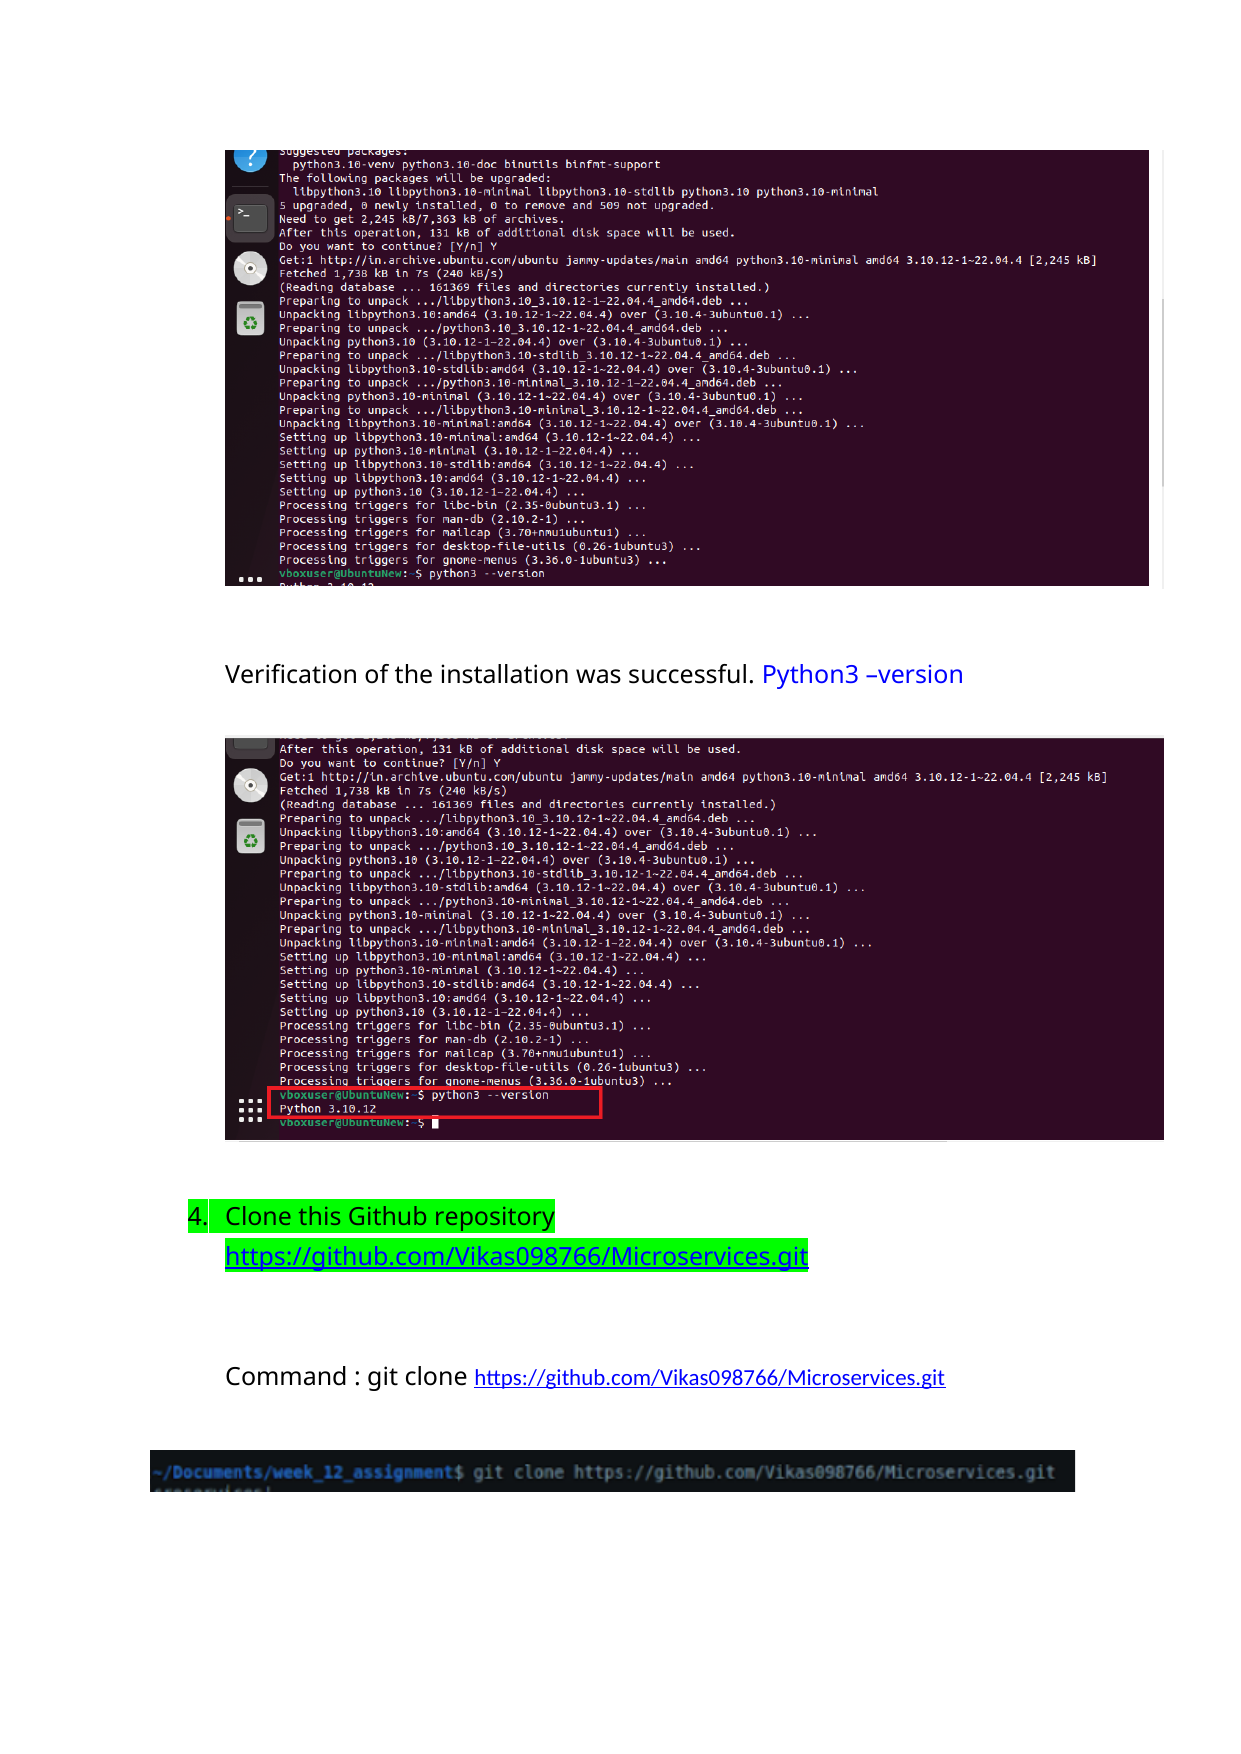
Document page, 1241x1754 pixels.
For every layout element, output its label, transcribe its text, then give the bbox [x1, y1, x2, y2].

text Command : git clone https://github.com/Vikas098766/Microservices.git [225, 1358, 1090, 1392]
picture [150, 1450, 1076, 1492]
list Verification of the installation was successful. Python3 –version [225, 657, 1090, 691]
picture [225, 150, 1164, 589]
list Clone this Github repository https://github.com/Vikas098766/Microservices.git [187, 1199, 1090, 1272]
picture [225, 735, 1164, 1195]
